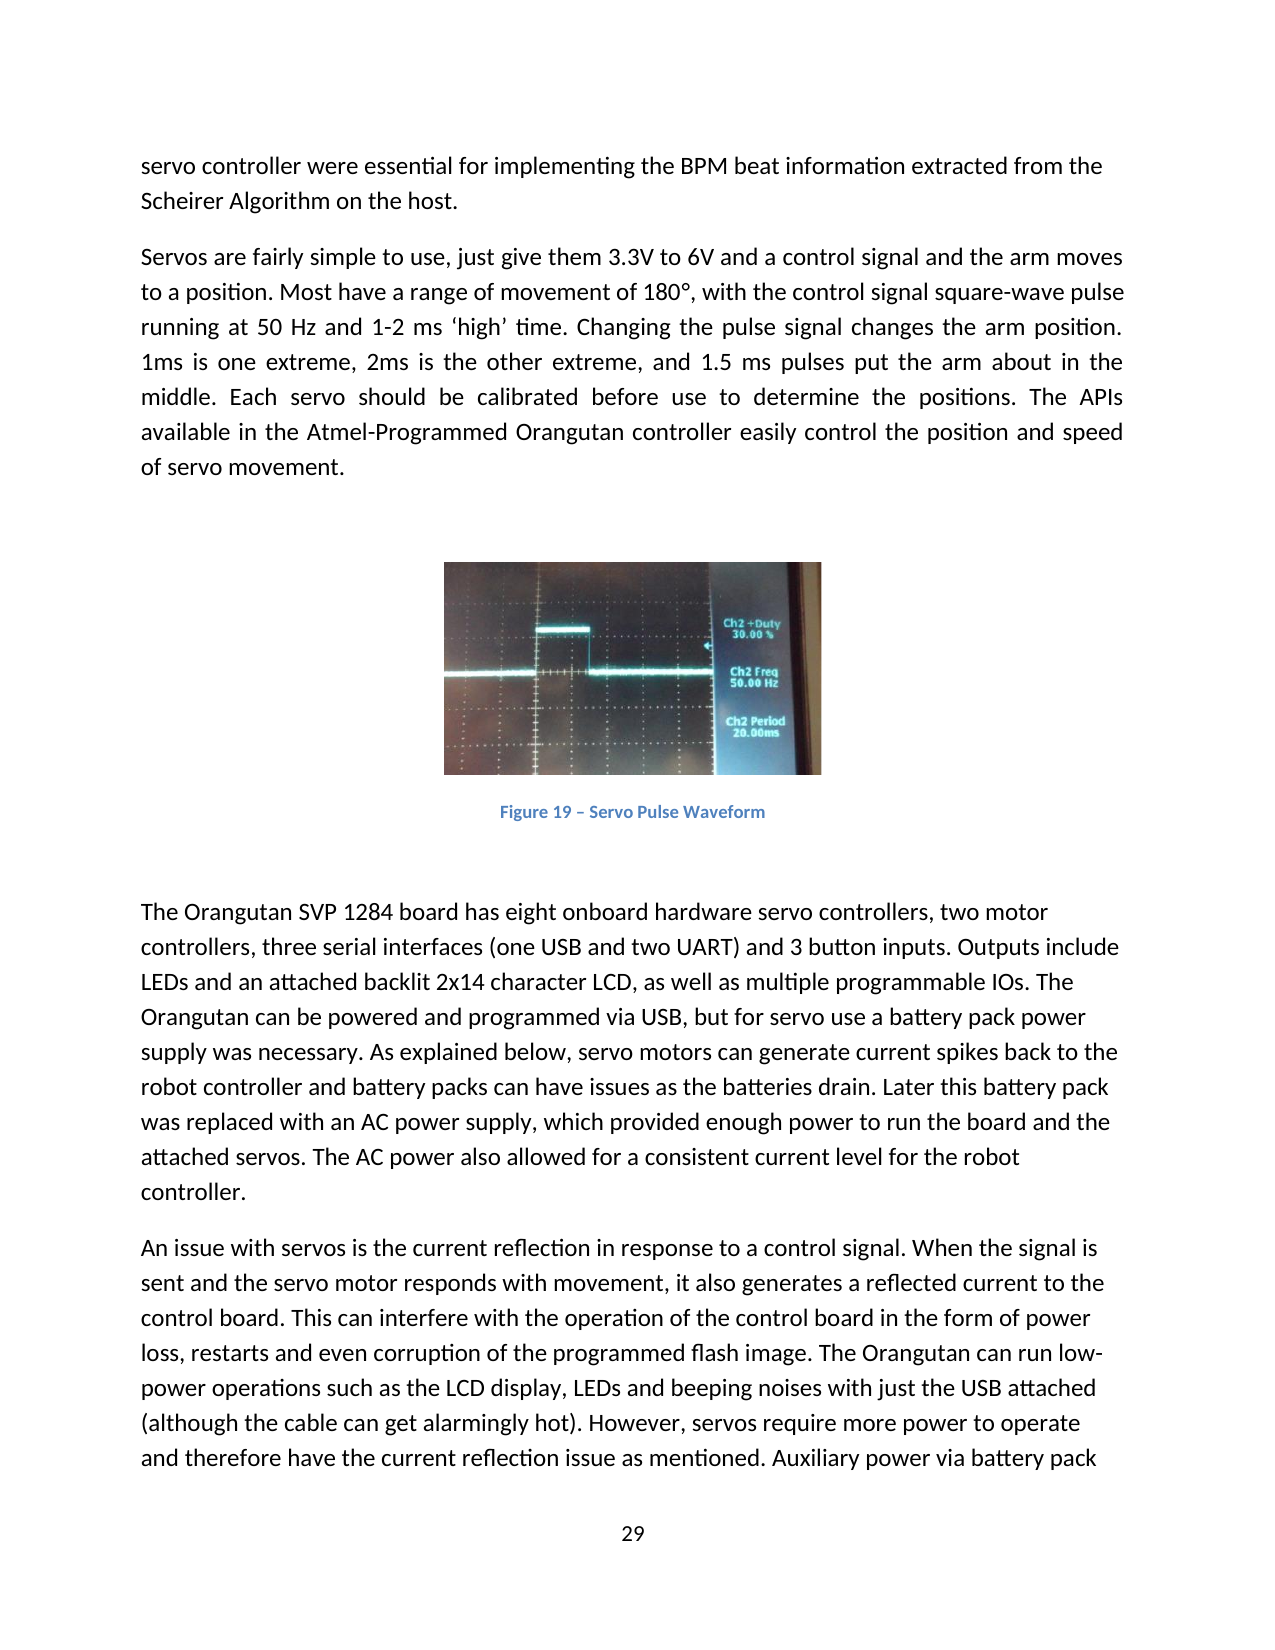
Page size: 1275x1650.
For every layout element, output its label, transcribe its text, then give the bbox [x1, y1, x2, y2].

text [141, 150, 1125, 216]
picture [444, 562, 822, 775]
text The Orangutan SVP 1284 board has eight onboard hardware servo controllers, two motor controllers, three serial interfaces (one USB and two UART) and 3 button inputs. Outputs include LEDs and an attached backlit 2x14 character LCD, as well as multiple programmable IOs. The Orangutan can be powered and programmed via USB, but for servo use a battery pack power supply was necessary. As explained below, servo motors can generate current spikes back to the robot controller and battery packs can have issues as the batteries drain. Later this battery pack was replaced with an AC power supply, which provided enough power to run the board and the attached servos. The AC power also allowed for a consistent current level for the robot controller. [141, 897, 1125, 1207]
text Figure 19 – Servo Pulse Waveform [141, 800, 1125, 823]
text Servos are fairly simple to use, just give them 3.3V to 6V and a control signal and the arm moves to a position. Most have a range of movement of 180°, with the control signal square-wave pulse running at 50 Hz and 1-2 ms ‘high’ time. Changing the pulse signal changes the arm position. 1ms is one extreme, 2ms is the other extreme, and 1.5 ms pulses put the arm about in the middle. Each servo should be calibrated before use to determine the positions. The APIs available in the Atmel-Programmed Orangutan controller easily control the position and speed of servo movement. [141, 241, 1125, 481]
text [141, 1232, 1125, 1473]
